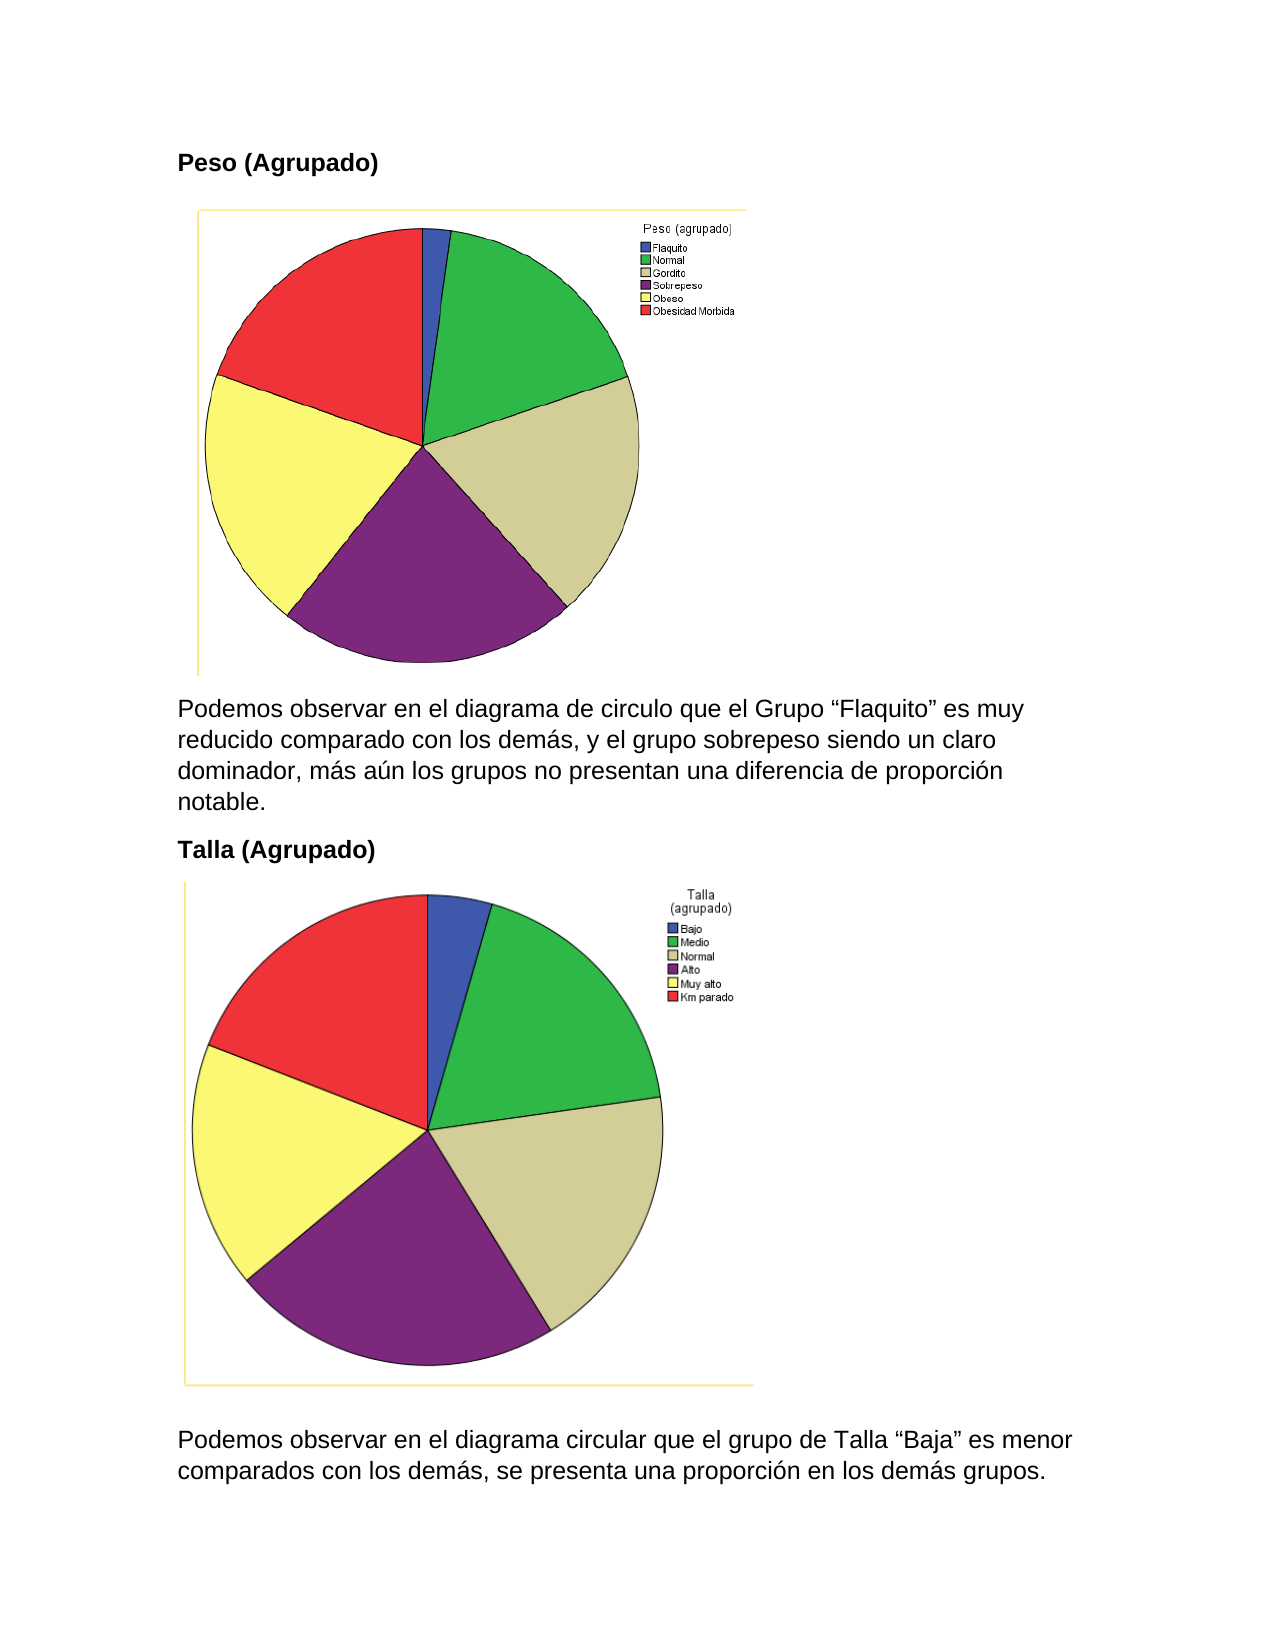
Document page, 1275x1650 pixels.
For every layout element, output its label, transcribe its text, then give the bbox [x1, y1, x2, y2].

text Podemos observar en el diagrama de circulo que el Grupo “Flaquito” es muy reducido comparado con los demás, y el grupo sobrepeso siendo un claro dominador, más aún los grupos no presentan una diferencia de proporción notable. [177, 694, 1098, 816]
picture [184, 195, 747, 676]
text Podemos observar en el diagrama circular que el grupo de Talla “Baja” es menor comparados con los demás, se presenta una proporción en los demás grupos. [177, 1425, 1098, 1485]
text Peso (Agrupado) [177, 148, 1098, 176]
picture [177, 882, 754, 1407]
text Talla (Agrupado) [177, 835, 1098, 864]
